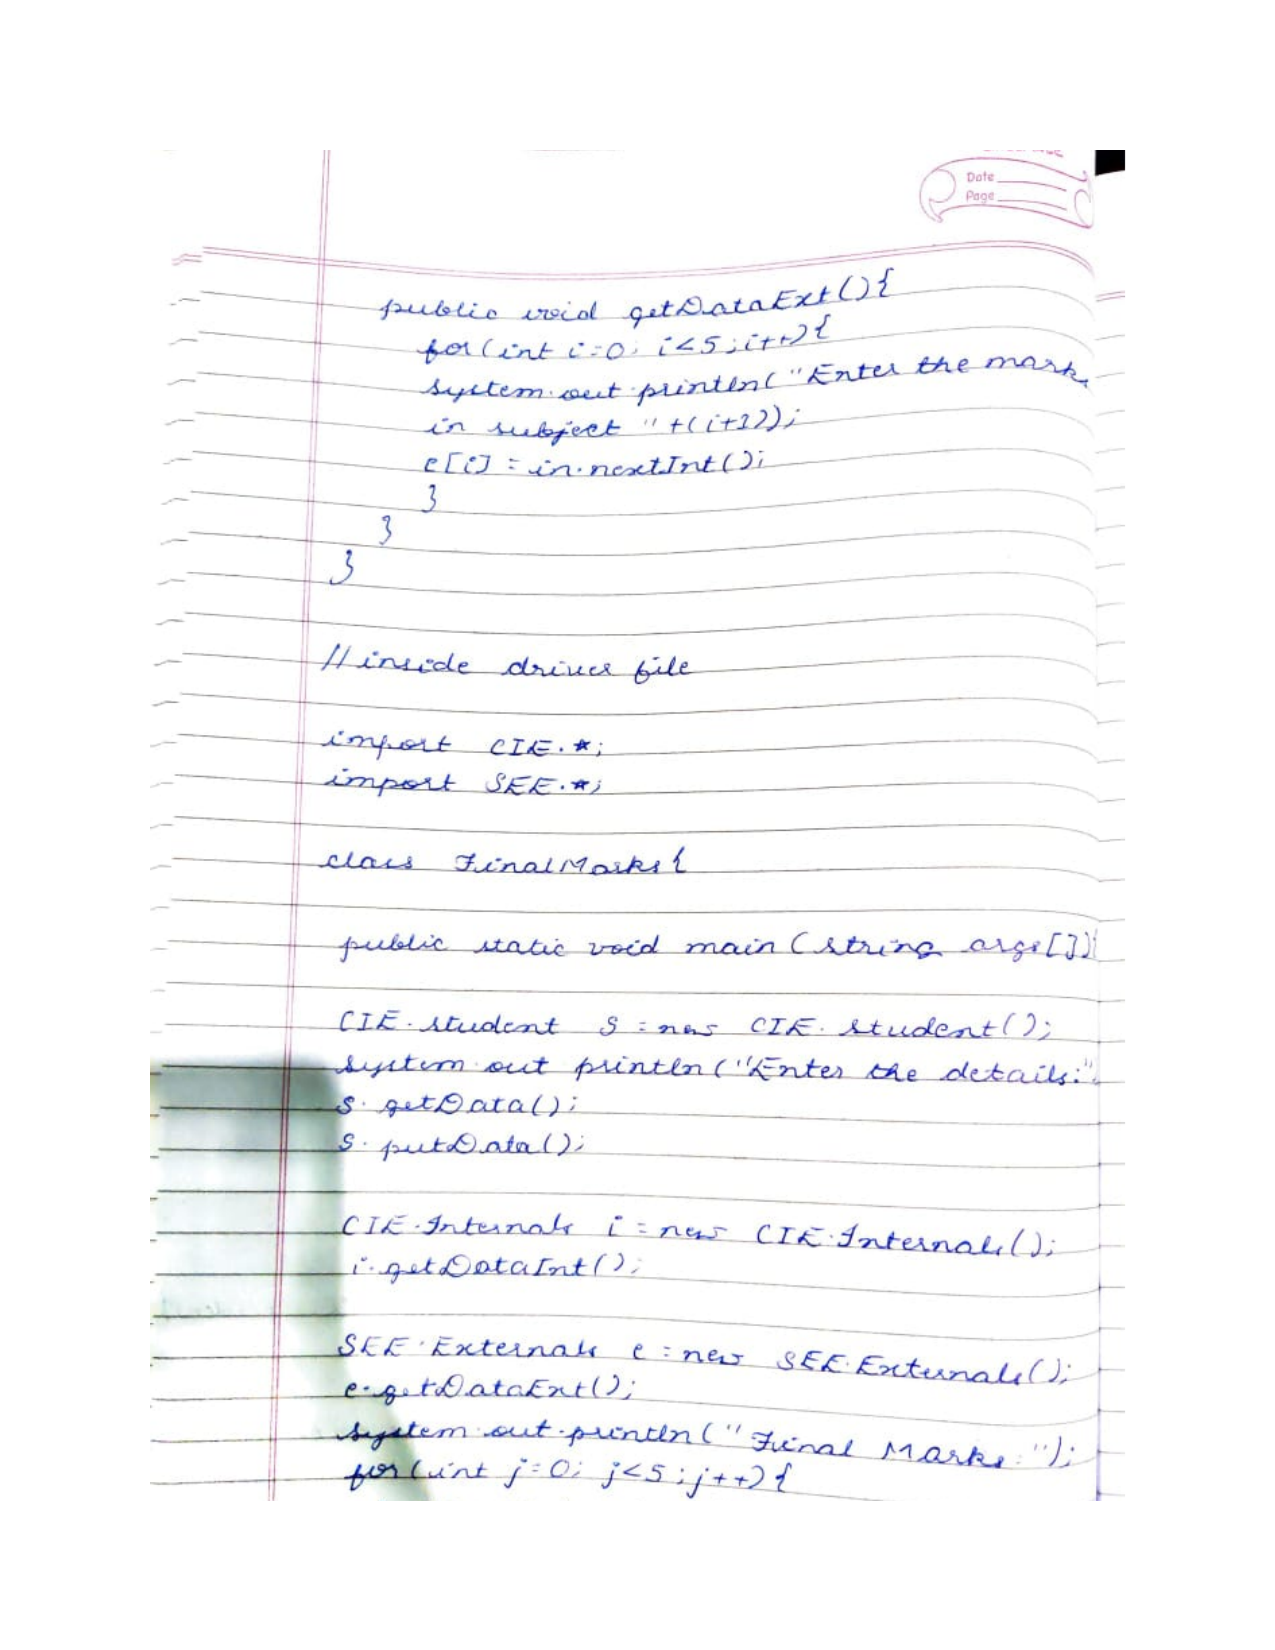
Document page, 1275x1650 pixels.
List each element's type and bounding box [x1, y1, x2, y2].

picture [150, 150, 1125, 1501]
